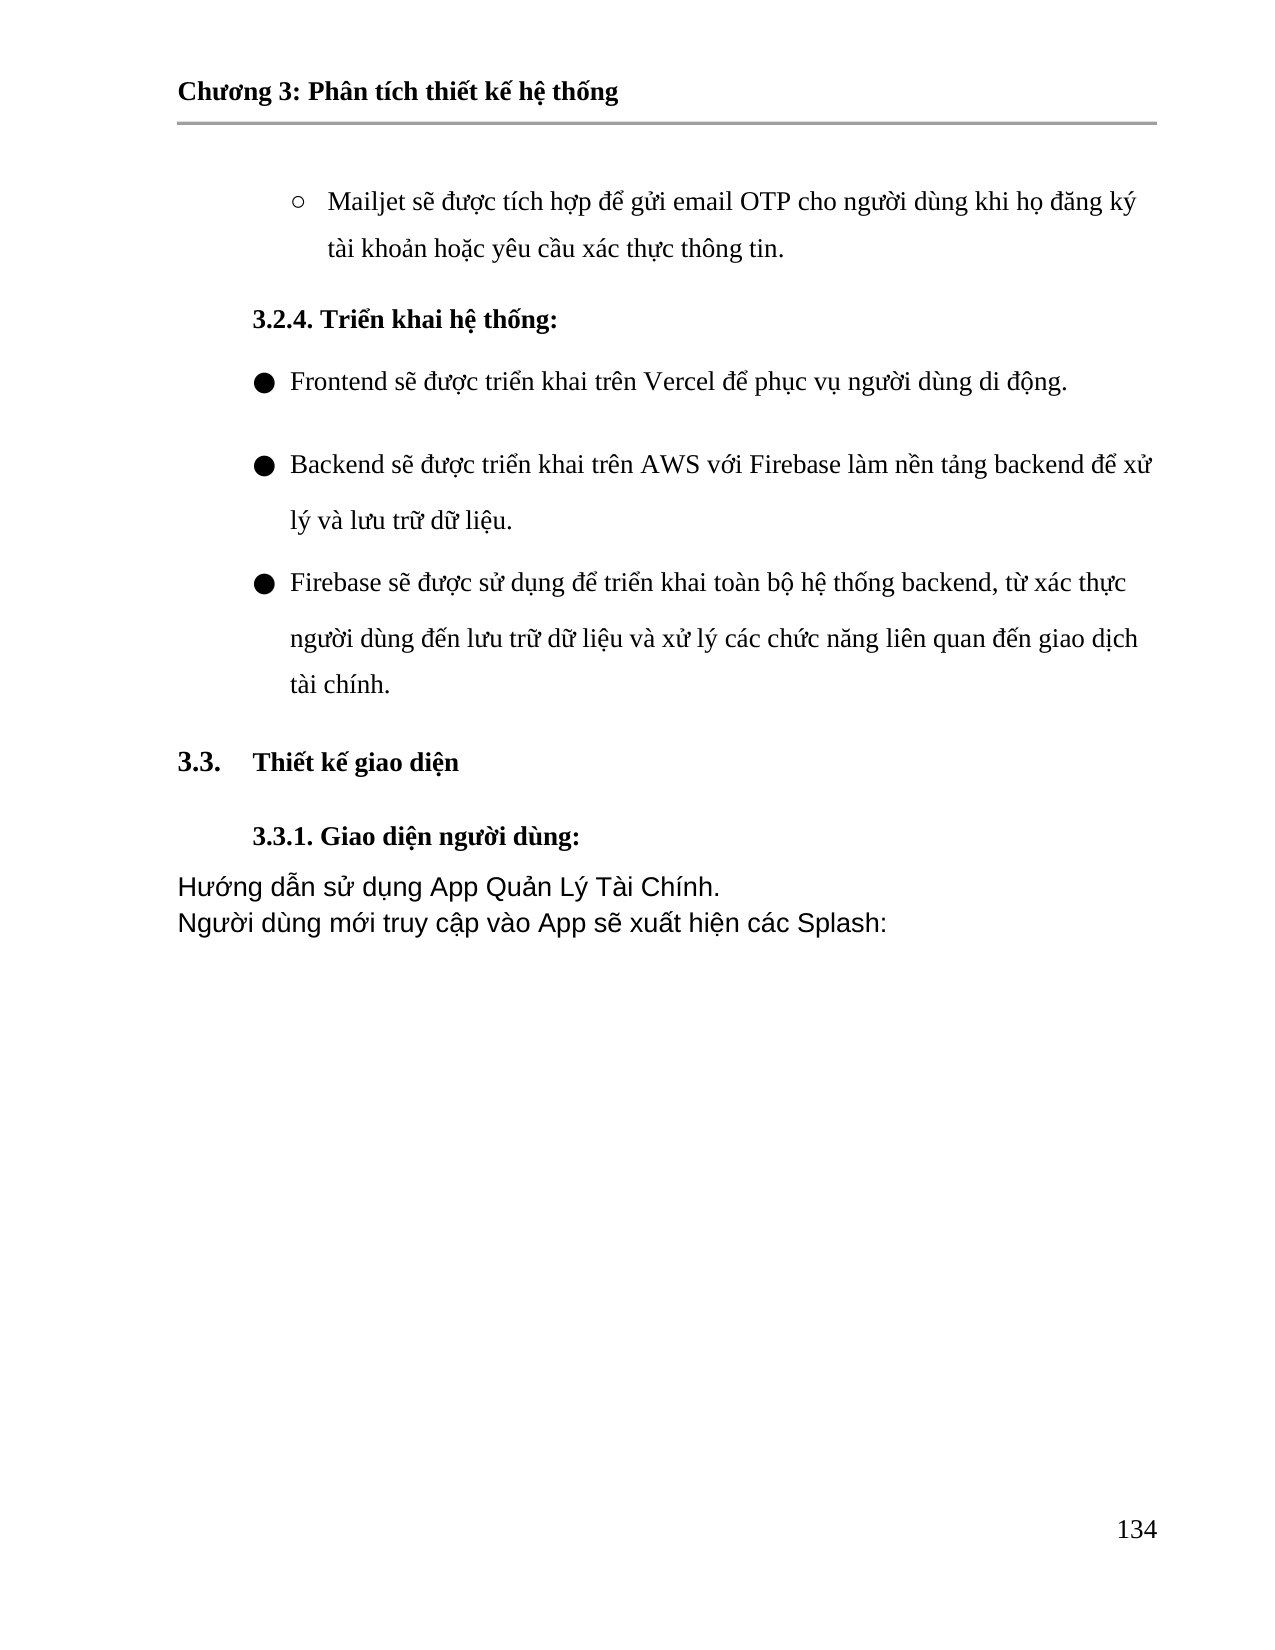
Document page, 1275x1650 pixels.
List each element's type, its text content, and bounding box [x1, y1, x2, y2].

subtitle 3.3.1. Giao diện người dùng: [177, 820, 1157, 851]
list Backend sẽ được triển khai trên AWS với Firebase làm nền tảng backend để xử lý và lưu trữ dữ liệu. [252, 433, 1157, 535]
list Frontend sẽ được triển khai trên Vercel để phục vụ người dùng di động. [252, 350, 1157, 406]
text Hướng dẫn sử dụng App Quản Lý Tài Chính. [177, 871, 1157, 902]
text Người dùng mới truy cập vào App sẽ xuất hiện các Splash: [177, 907, 1157, 938]
subtitle Thiết kế giao diện [177, 744, 1157, 778]
list Mailjet sẽ được tích hợp để gửi email OTP cho người dùng khi họ đăng ký tài khoản hoặc yêu cầu xác thực thông tin. [290, 185, 1157, 263]
list Firebase sẽ được sử dụng để triển khai toàn bộ hệ thống backend, từ xác thực người dùng đến lưu trữ dữ liệu và xử lý các chức năng liên quan đến giao dịch tài chính. [252, 551, 1157, 700]
subtitle 3.2.4. Triển khai hệ thống: [252, 303, 1157, 334]
